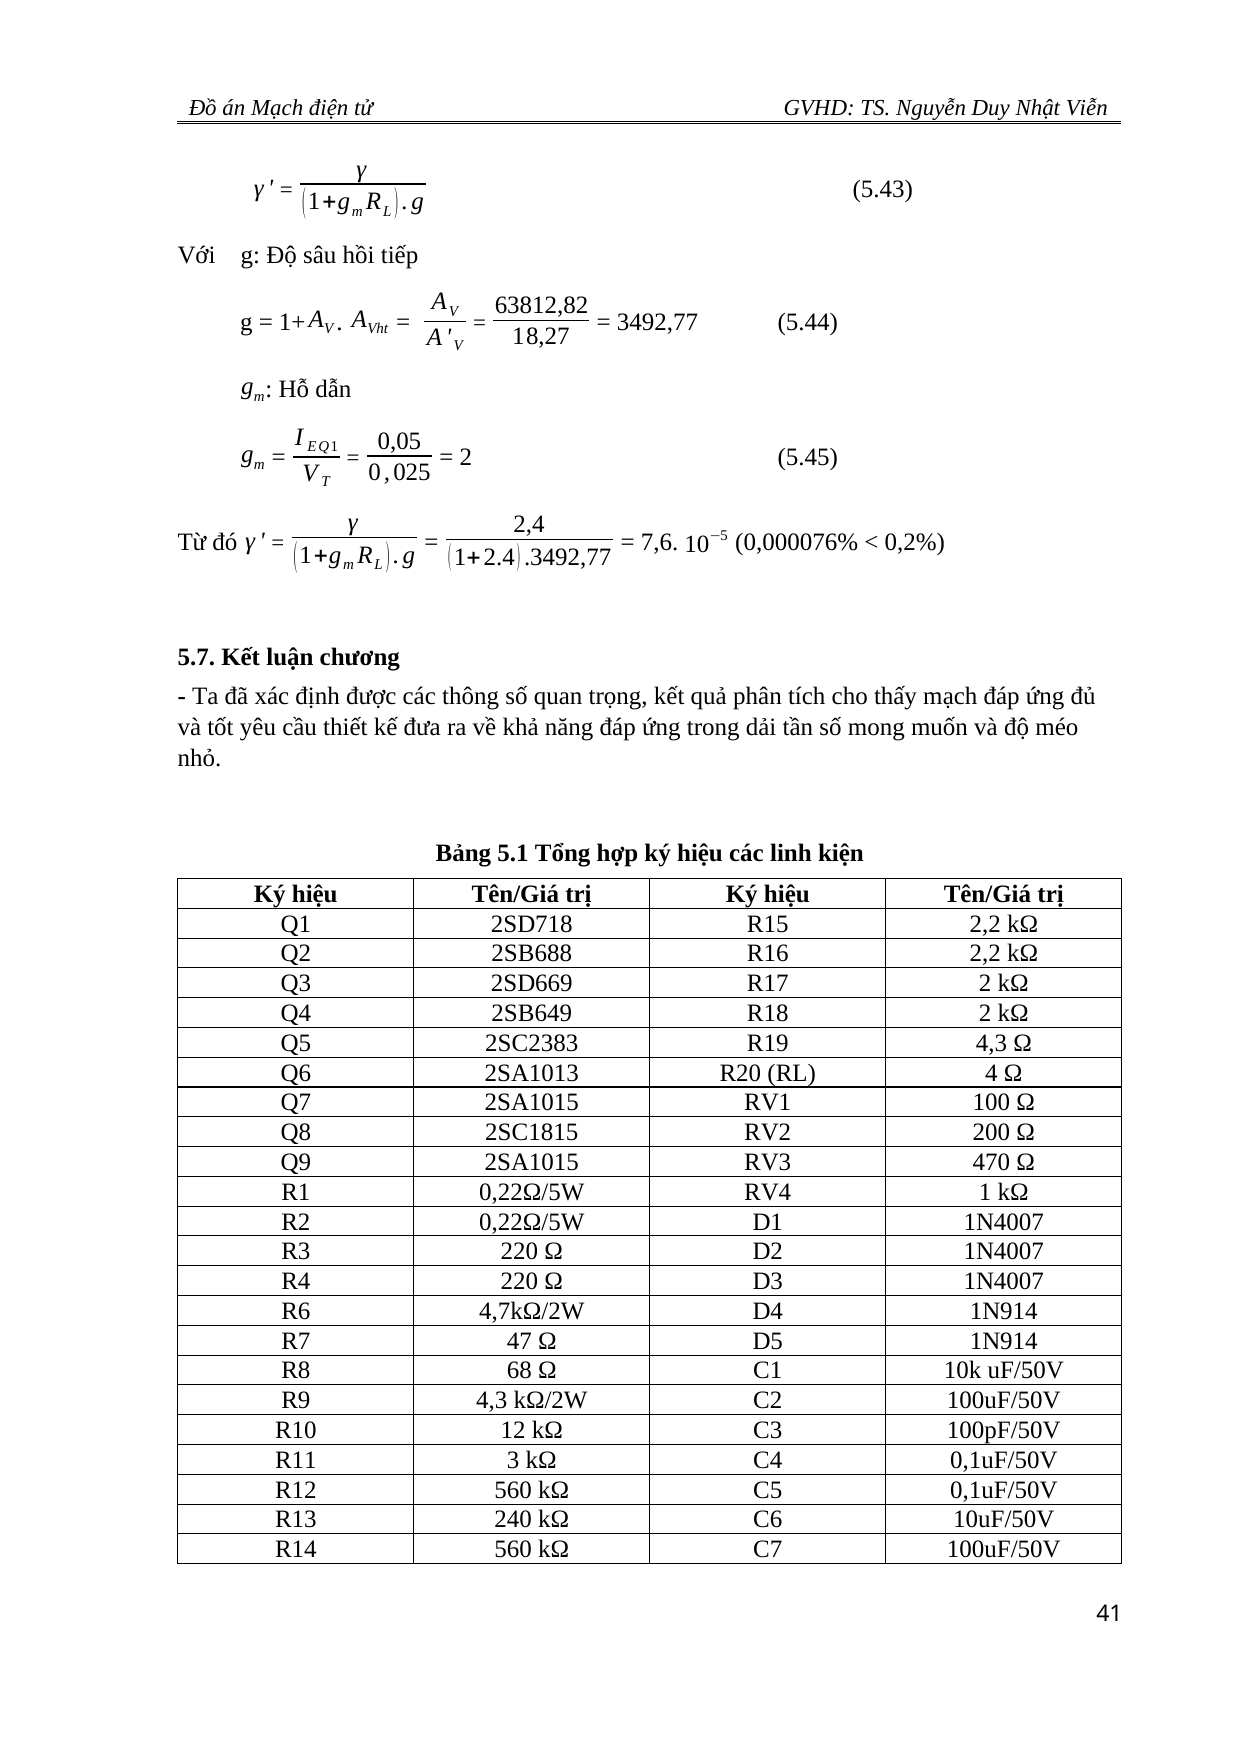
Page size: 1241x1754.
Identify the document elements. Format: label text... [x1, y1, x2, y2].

table_cell Q5 [178, 1028, 413, 1057]
table_cell 2SC1815 [414, 1117, 649, 1146]
table_cell R18 [650, 998, 885, 1027]
table_cell R6 [178, 1296, 413, 1325]
table_cell RV1 [650, 1088, 885, 1116]
text = = = 2 (5.45) [177, 423, 1122, 490]
table_cell 2SC2383 [414, 1028, 649, 1057]
table_header Tên/Giá trị [414, 879, 649, 908]
subtitle 5.7. Kết luận chương [177, 642, 1122, 670]
table_cell Q6 [178, 1058, 413, 1086]
table_cell 3 kΩ [414, 1445, 649, 1474]
table_cell Q7 [178, 1088, 413, 1116]
table_cell RV3 [650, 1147, 885, 1176]
table_cell 2SB688 [414, 939, 649, 967]
table_cell 2SA1015 [414, 1088, 649, 1116]
table_cell 0,22Ω/5W [414, 1207, 649, 1235]
subtitle Bảng 5.1 Tổng hợp ký hiệu các linh kiện [177, 838, 1122, 867]
table_cell 0,1uF/50V [886, 1475, 1121, 1503]
table_cell R2 [178, 1207, 413, 1235]
table_cell 1N4007 [886, 1236, 1121, 1265]
table_cell R3 [178, 1236, 413, 1265]
table_cell 1N4007 [886, 1207, 1121, 1235]
table_cell 68 Ω [414, 1356, 649, 1384]
table_cell R19 [650, 1028, 885, 1057]
table_cell R9 [178, 1385, 413, 1414]
table_cell D4 [650, 1296, 885, 1325]
table_cell R16 [650, 939, 885, 967]
table_cell RV4 [650, 1177, 885, 1206]
table_cell C3 [650, 1415, 885, 1444]
table_cell R15 [650, 909, 885, 937]
table_cell Q3 [178, 968, 413, 997]
table_cell 100pF/50V [886, 1415, 1121, 1444]
table_cell 2,2 kΩ [886, 939, 1121, 967]
table_cell C2 [650, 1385, 885, 1414]
table_cell R20 (RL) [650, 1058, 885, 1086]
table_cell 10uF/50V [886, 1505, 1121, 1533]
table_cell 0,22Ω/5W [414, 1177, 649, 1206]
table_cell R12 [178, 1475, 413, 1503]
table_cell 4,3 kΩ/2W [414, 1385, 649, 1414]
table_cell R1 [178, 1177, 413, 1206]
table_cell 560 kΩ [414, 1534, 649, 1563]
table_cell 4,7kΩ/2W [414, 1296, 649, 1325]
table_cell 1N914 [886, 1326, 1121, 1354]
table_header Ký hiệu [178, 879, 413, 908]
table_cell Q4 [178, 998, 413, 1027]
table_header Tên/Giá trị [886, 879, 1121, 908]
table_cell R7 [178, 1326, 413, 1354]
table_cell C6 [650, 1505, 885, 1533]
table_cell Q8 [178, 1117, 413, 1146]
table_cell 200 Ω [886, 1117, 1121, 1146]
table_cell 0,1uF/50V [886, 1445, 1121, 1474]
table_cell Q9 [178, 1147, 413, 1176]
table_cell 2SD718 [414, 909, 649, 937]
table_cell 1 kΩ [886, 1177, 1121, 1206]
text Với g: Độ sâu hồi tiếp [177, 240, 1122, 269]
table_cell 2SA1013 [414, 1058, 649, 1086]
table_cell R4 [178, 1266, 413, 1295]
table_cell 2SA1015 [414, 1147, 649, 1176]
table_cell Q2 [178, 939, 413, 967]
table_cell RV2 [650, 1117, 885, 1146]
text : Hỗ dẫn [177, 373, 1122, 404]
table_cell R11 [178, 1445, 413, 1474]
table_cell 560 kΩ [414, 1475, 649, 1503]
table_cell 470 Ω [886, 1147, 1121, 1176]
table_cell R17 [650, 968, 885, 997]
table_cell Q1 [178, 909, 413, 937]
table_cell 10k uF/50V [886, 1356, 1121, 1384]
table_cell 2SB649 [414, 998, 649, 1027]
table_cell C5 [650, 1475, 885, 1503]
table_cell 100uF/50V [886, 1385, 1121, 1414]
table_cell 220 Ω [414, 1266, 649, 1295]
table_cell D1 [650, 1207, 885, 1235]
text = (5.43) [177, 155, 1122, 221]
table_cell D2 [650, 1236, 885, 1265]
table_cell 4,3 Ω [886, 1028, 1121, 1057]
table_cell R14 [178, 1534, 413, 1563]
table_cell R8 [178, 1356, 413, 1384]
table_cell 2 kΩ [886, 968, 1121, 997]
table_cell 2,2 kΩ [886, 909, 1121, 937]
table_cell 47 Ω [414, 1326, 649, 1354]
table_cell C4 [650, 1445, 885, 1474]
table_cell D3 [650, 1266, 885, 1295]
table_cell 1N4007 [886, 1266, 1121, 1295]
text Từ đó = = = 7,6. (0,000076% < 0,2%) [177, 509, 1122, 575]
table_cell C7 [650, 1534, 885, 1563]
table_cell 220 Ω [414, 1236, 649, 1265]
table_cell 100uF/50V [886, 1534, 1121, 1563]
table_cell 2 kΩ [886, 998, 1121, 1027]
table_cell C1 [650, 1356, 885, 1384]
table_cell 100 Ω [886, 1088, 1121, 1116]
table_cell 240 kΩ [414, 1505, 649, 1533]
table_cell 1N914 [886, 1296, 1121, 1325]
table_header Ký hiệu [650, 879, 885, 908]
table_cell 2SD669 [414, 968, 649, 997]
table_cell R10 [178, 1415, 413, 1444]
table_cell 12 kΩ [414, 1415, 649, 1444]
table_cell D5 [650, 1326, 885, 1354]
text g = 1+. = = = 3492,77 (5.44) [177, 288, 1122, 354]
table_cell 4 Ω [886, 1058, 1121, 1086]
text - Ta đã xác định được các thông số quan trọng, kết quả phân tích cho thấy mạch đáp ứng đủ và tốt yêu cầu thiết kế đưa ra về khả năng đáp ứng trong dải tần số mong muốn và độ méo nhỏ. [177, 681, 1122, 772]
table_cell R13 [178, 1505, 413, 1533]
